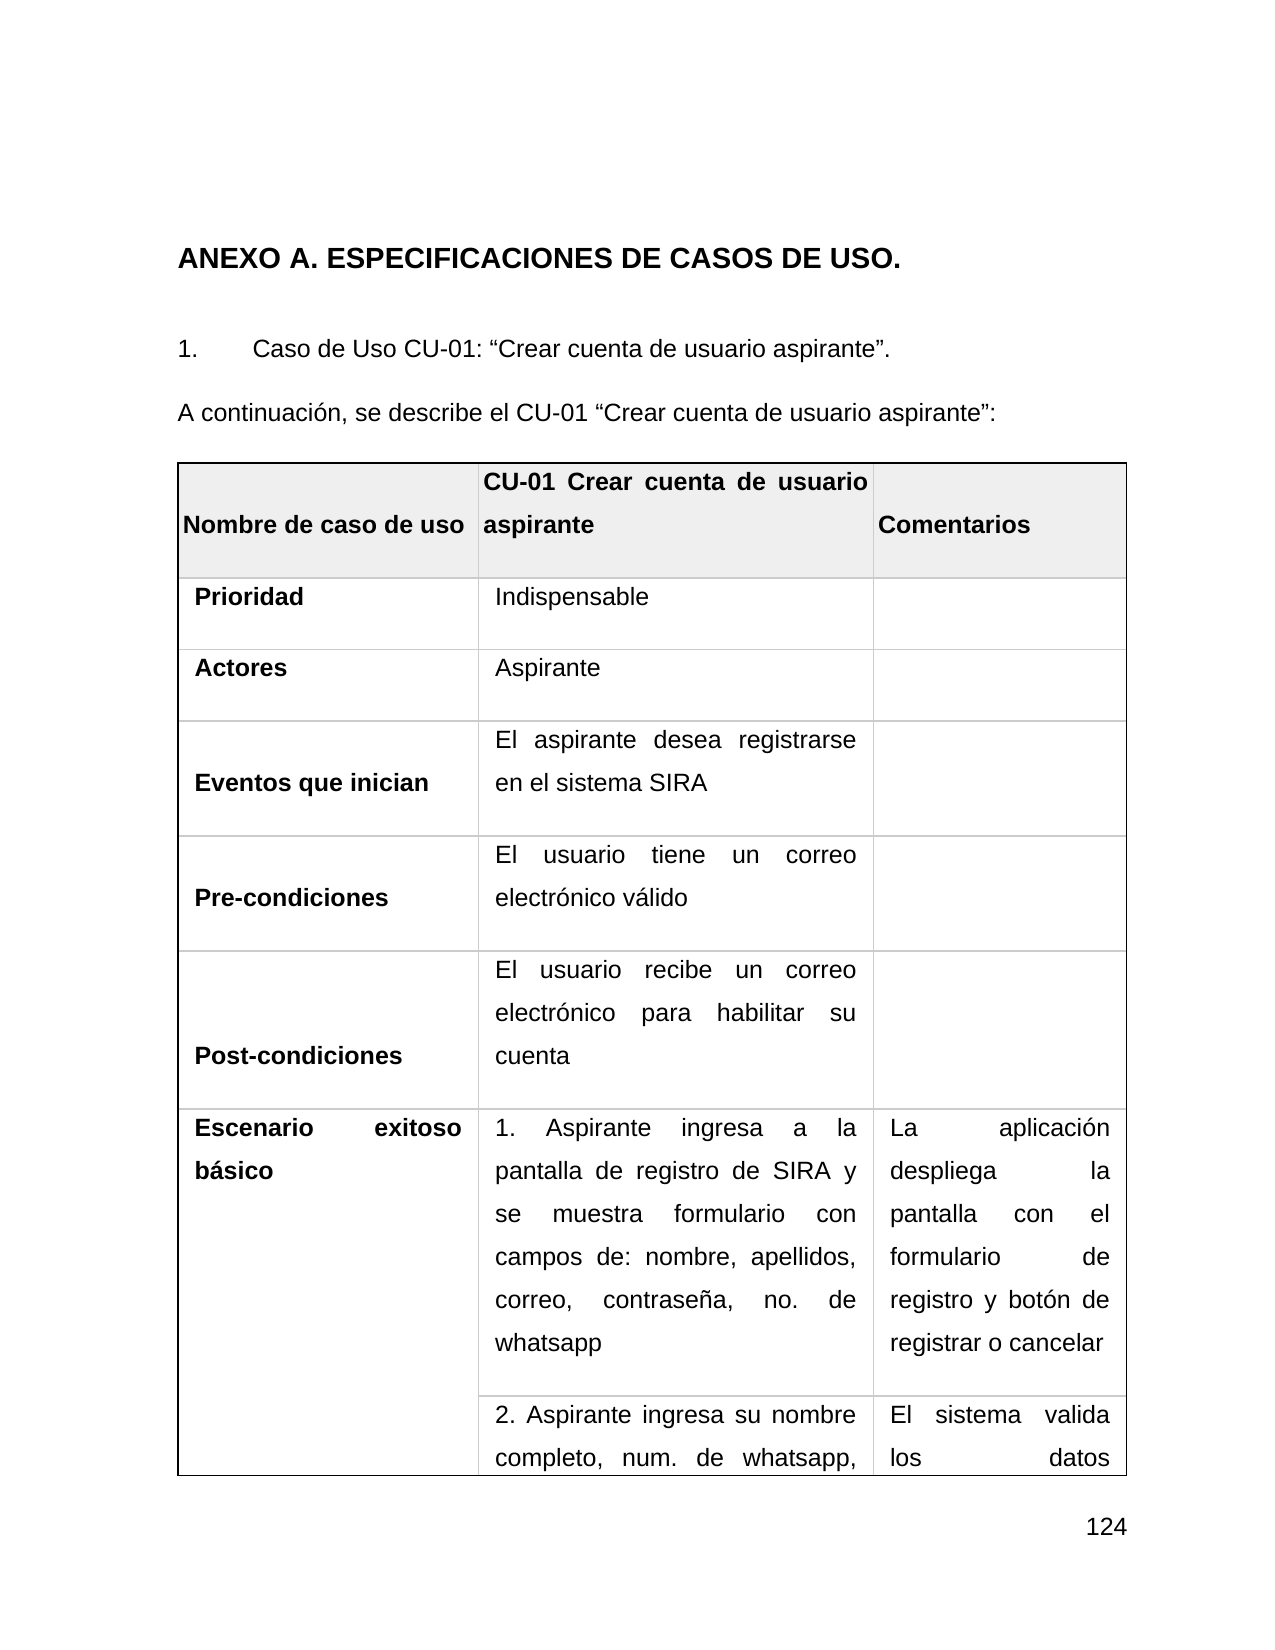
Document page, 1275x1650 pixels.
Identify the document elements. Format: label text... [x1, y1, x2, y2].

table_cell La aplicación despliega la pantalla con el formulario de registro y botón de registrar o cancelar [874, 1110, 1126, 1395]
table_cell Post-condiciones [179, 952, 478, 1108]
table_cell El usuario recibe un correo electrónico para habilitar su cuenta [479, 952, 873, 1108]
table_cell Actores [179, 650, 478, 720]
text A continuación, se describe el CU-01 “Crear cuenta de usuario aspirante”: [177, 398, 1127, 427]
table_cell Prioridad [179, 579, 478, 649]
table_cell Eventos que inician [179, 722, 478, 835]
table_cell Pre-condiciones [179, 837, 478, 950]
table_header CU-01 Crear cuenta de usuario aspirante [479, 464, 873, 577]
table_header Nombre de caso de uso [179, 464, 478, 577]
subtitle ANEXO A. ESPECIFICACIONES DE CASOS DE USO. [177, 241, 1127, 274]
table_cell Aspirante [479, 650, 873, 720]
table_cell 1. Aspirante ingresa a la pantalla de registro de SIRA y se muestra formulario con campos de: nombre, apellidos, correo, contraseña, no. de whatsapp [479, 1110, 873, 1395]
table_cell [874, 1397, 1126, 1475]
table_cell [874, 837, 1126, 950]
table_cell [874, 952, 1126, 1108]
table_cell [874, 722, 1126, 835]
table_cell Indispensable [479, 579, 873, 649]
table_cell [479, 1397, 873, 1475]
table_cell Escenario exitoso básico [179, 1110, 478, 1475]
table_cell [874, 579, 1126, 649]
table_cell [874, 650, 1126, 720]
list Caso de Uso CU-01: “Crear cuenta de usuario aspirante”. [177, 334, 1127, 363]
table_cell El usuario tiene un correo electrónico válido [479, 837, 873, 950]
table_cell El aspirante desea registrarse en el sistema SIRA [479, 722, 873, 835]
table_header Comentarios [874, 464, 1126, 577]
